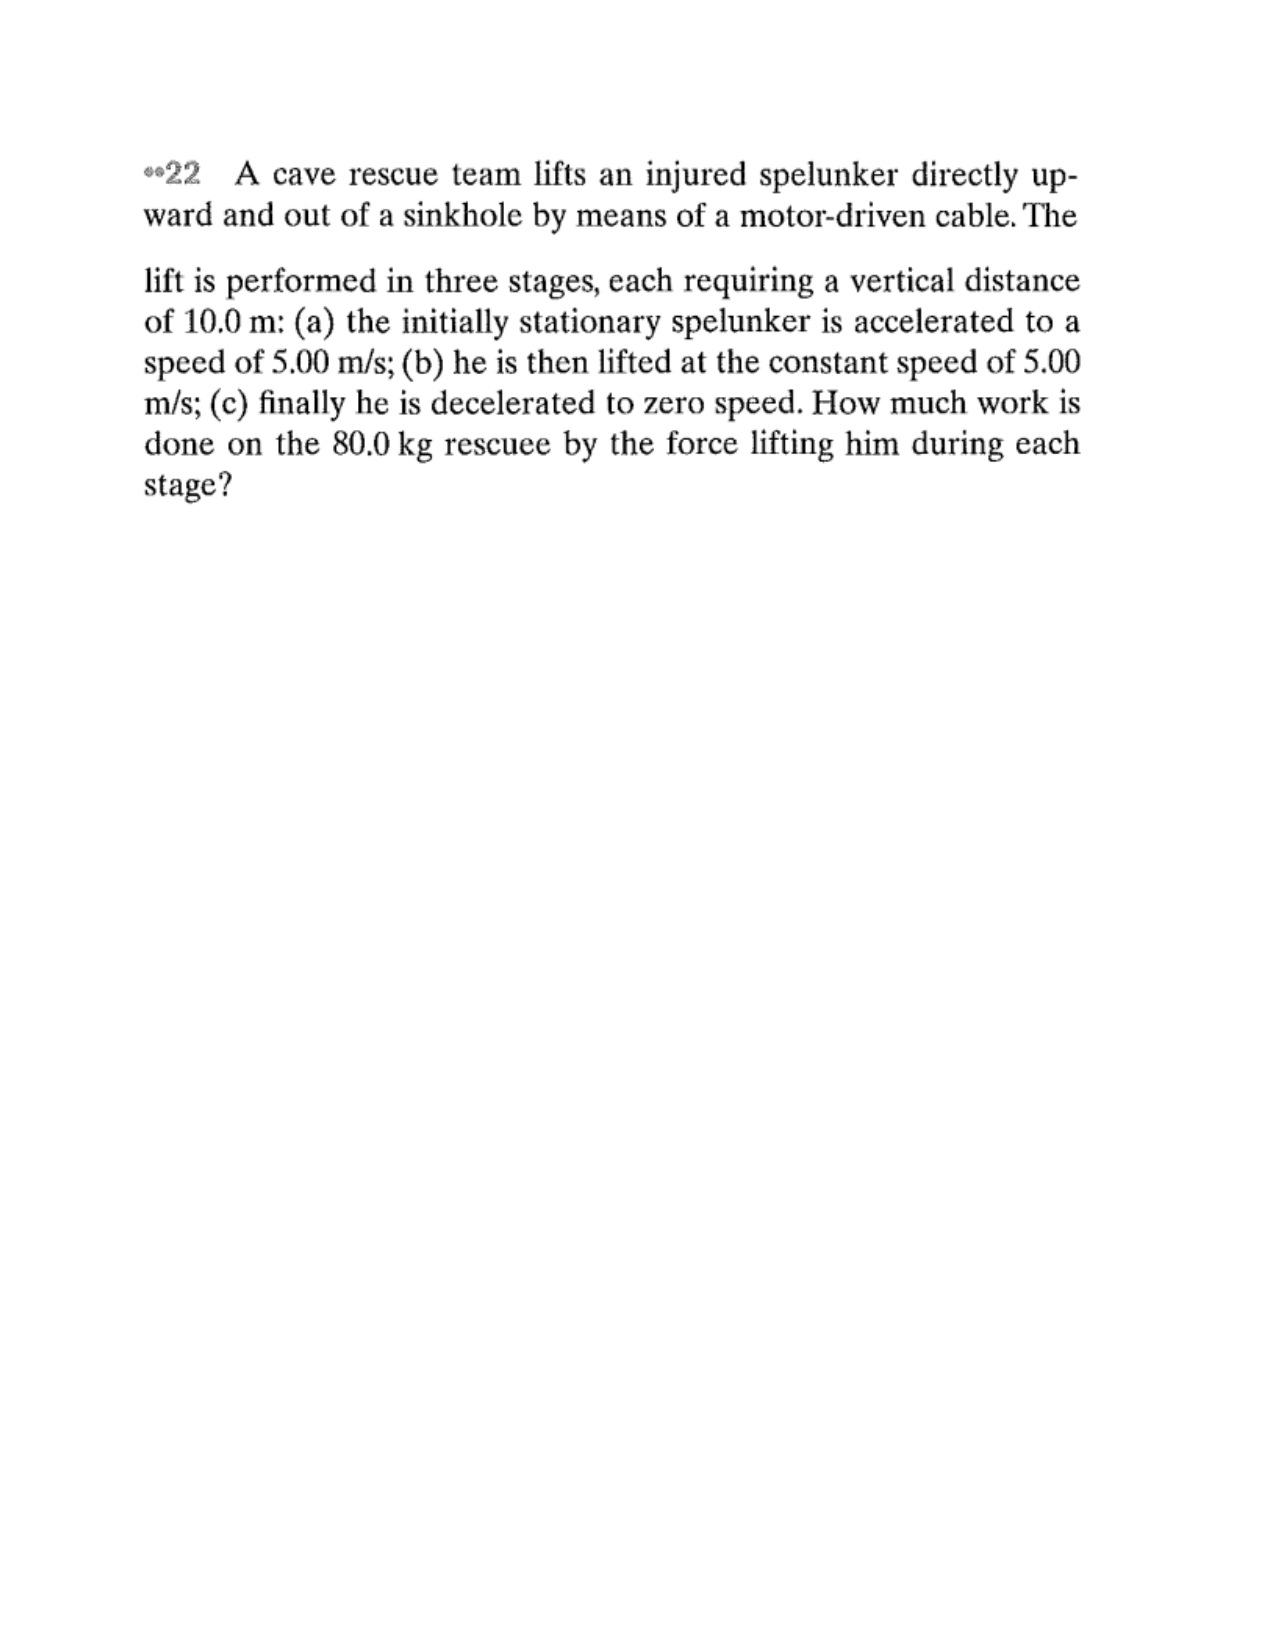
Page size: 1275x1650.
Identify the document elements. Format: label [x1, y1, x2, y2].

picture [135, 247, 1095, 509]
picture [135, 150, 1095, 246]
